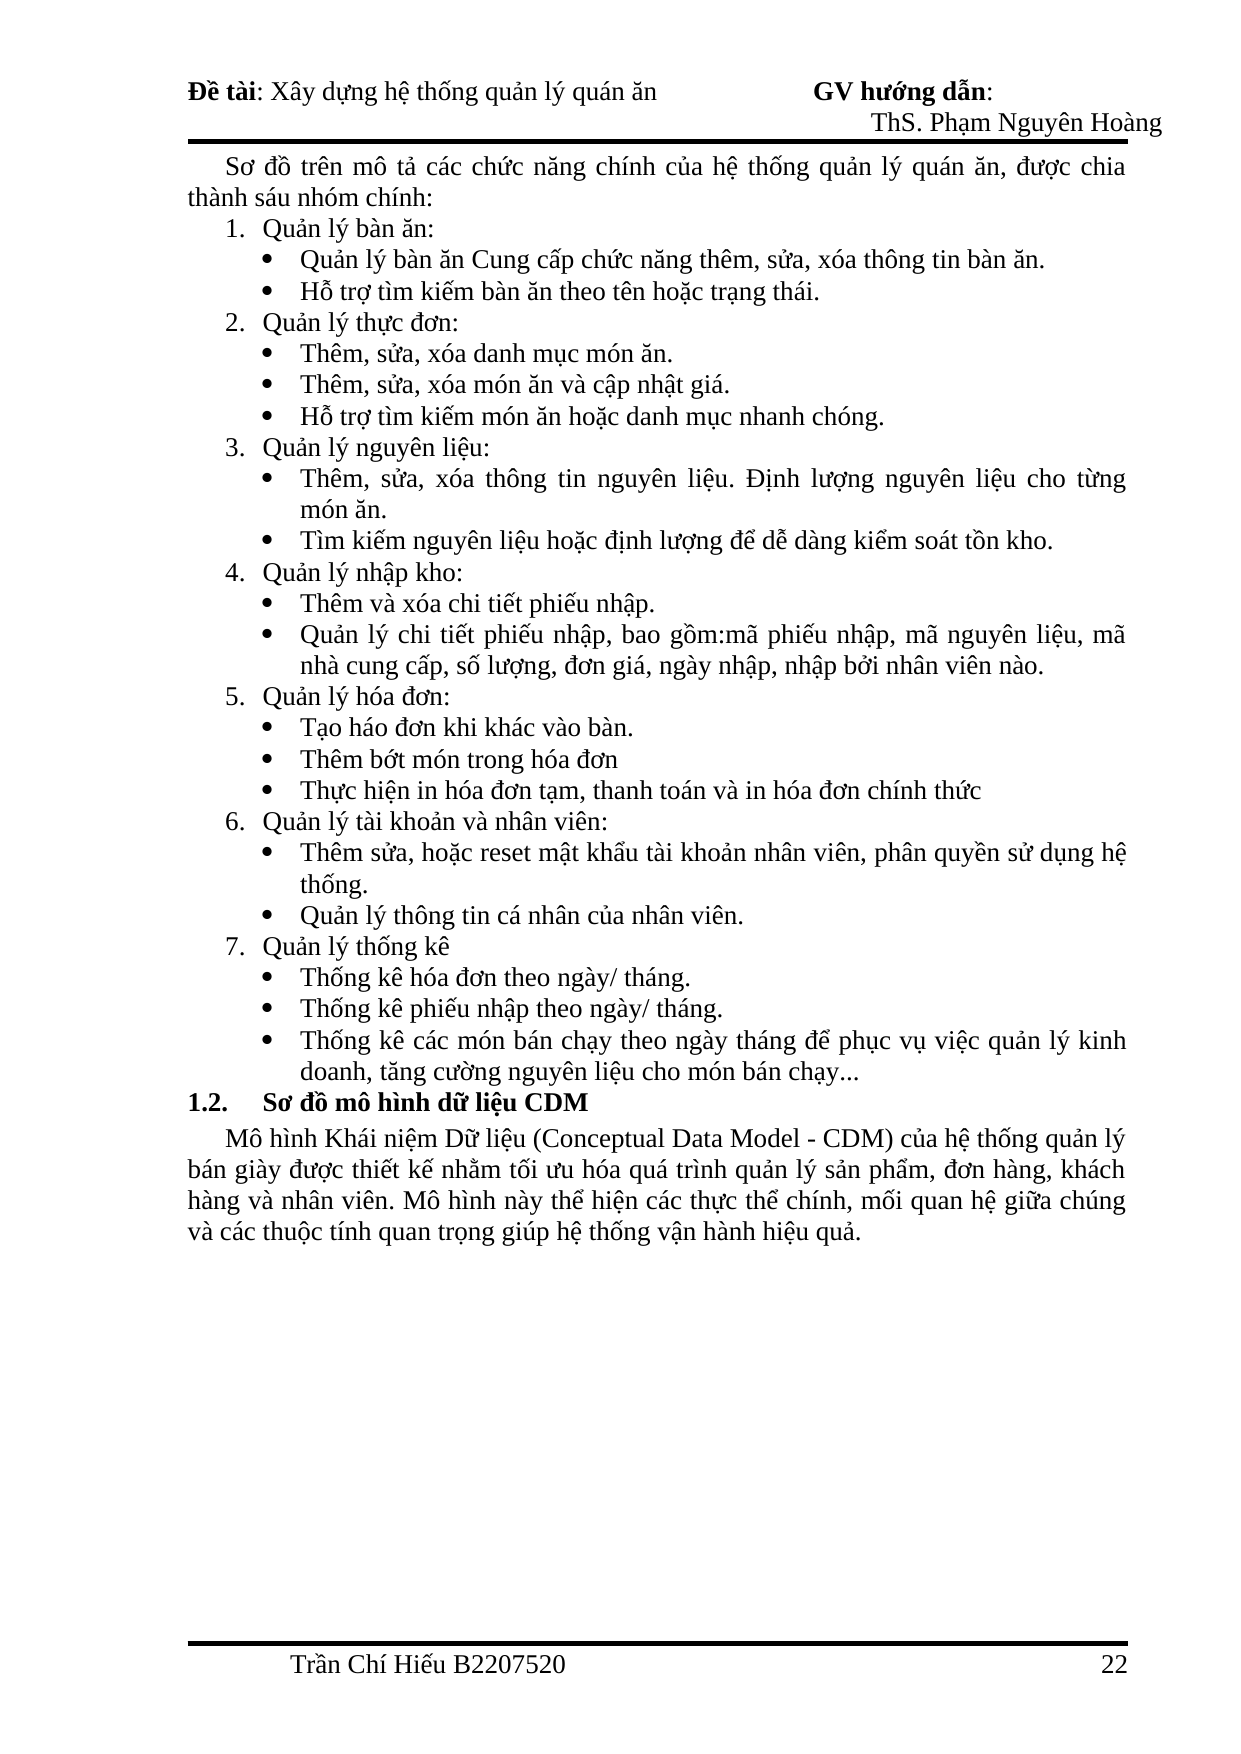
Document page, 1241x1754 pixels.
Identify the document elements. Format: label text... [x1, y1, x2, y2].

list Thêm, sửa, xóa thông tin nguyên liệu. Định lượng nguyên liệu cho từng món ăn. [262, 462, 1128, 524]
list Sơ đồ mô hình dữ liệu CDM [187, 1086, 1128, 1117]
list Quản lý hóa đơn: [225, 680, 1128, 712]
list Thực hiện in hóa đơn tạm, thanh toán và in hóa đơn chính thức [262, 774, 1128, 805]
text Mô hình Khái niệm Dữ liệu (Conceptual Data Model - CDM) của hệ thống quản lý bán giày được thiết kế nhằm tối ưu hóa quá trình quản lý sản phẩm, đơn hàng, khách hàng và nhân viên. Mô hình này thể hiện các thực thể chính, mối quan hệ giữa chúng và các thuộc tính quan trọng giúp hệ thống vận hành hiệu quả. [187, 1122, 1128, 1246]
list Quản lý tài khoản và nhân viên: [225, 805, 1128, 836]
list Quản lý thống kê [225, 930, 1128, 961]
list Quản lý bàn ăn Cung cấp chức năng thêm, sửa, xóa thông tin bàn ăn. [262, 243, 1128, 275]
list Quản lý nguyên liệu: [225, 431, 1128, 462]
list Thêm, sửa, xóa danh mục món ăn. [262, 337, 1128, 368]
list Hỗ trợ tìm kiếm món ăn hoặc danh mục nhanh chóng. [262, 399, 1128, 431]
list Thống kê các món bán chạy theo ngày tháng để phục vụ việc quản lý kinh doanh, tăng cường nguyên liệu cho món bán chạy... [262, 1024, 1128, 1086]
list Thống kê hóa đơn theo ngày/ tháng. [262, 961, 1128, 992]
list Quản lý thực đơn: [225, 306, 1128, 337]
list Tạo háo đơn khi khác vào bàn. [262, 712, 1128, 743]
list Quản lý chi tiết phiếu nhập, bao gồm:mã phiếu nhập, mã nguyên liệu, mã nhà cung cấp, số lượng, đơn giá, ngày nhập, nhập bởi nhân viên nào. [262, 618, 1128, 680]
list Tìm kiếm nguyên liệu hoặc định lượng để dễ dàng kiểm soát tồn kho. [262, 524, 1128, 556]
list Quản lý thông tin cá nhân của nhân viên. [262, 899, 1128, 930]
list Quản lý bàn ăn: [225, 212, 1128, 243]
list Thống kê phiếu nhập theo ngày/ tháng. [262, 992, 1128, 1024]
list Thêm sửa, hoặc reset mật khẩu tài khoản nhân viên, phân quyền sử dụng hệ thống. [262, 836, 1128, 899]
list Thêm, sửa, xóa món ăn và cập nhật giá. [262, 368, 1128, 399]
list Thêm bớt món trong hóa đơn [262, 743, 1128, 774]
list Quản lý nhập kho: [225, 556, 1128, 587]
list Hỗ trợ tìm kiếm bàn ăn theo tên hoặc trạng thái. [262, 275, 1128, 306]
text Sơ đồ trên mô tả các chức năng chính của hệ thống quản lý quán ăn, được chia thành sáu nhóm chính: [187, 150, 1128, 212]
list Thêm và xóa chi tiết phiếu nhập. [262, 587, 1128, 618]
